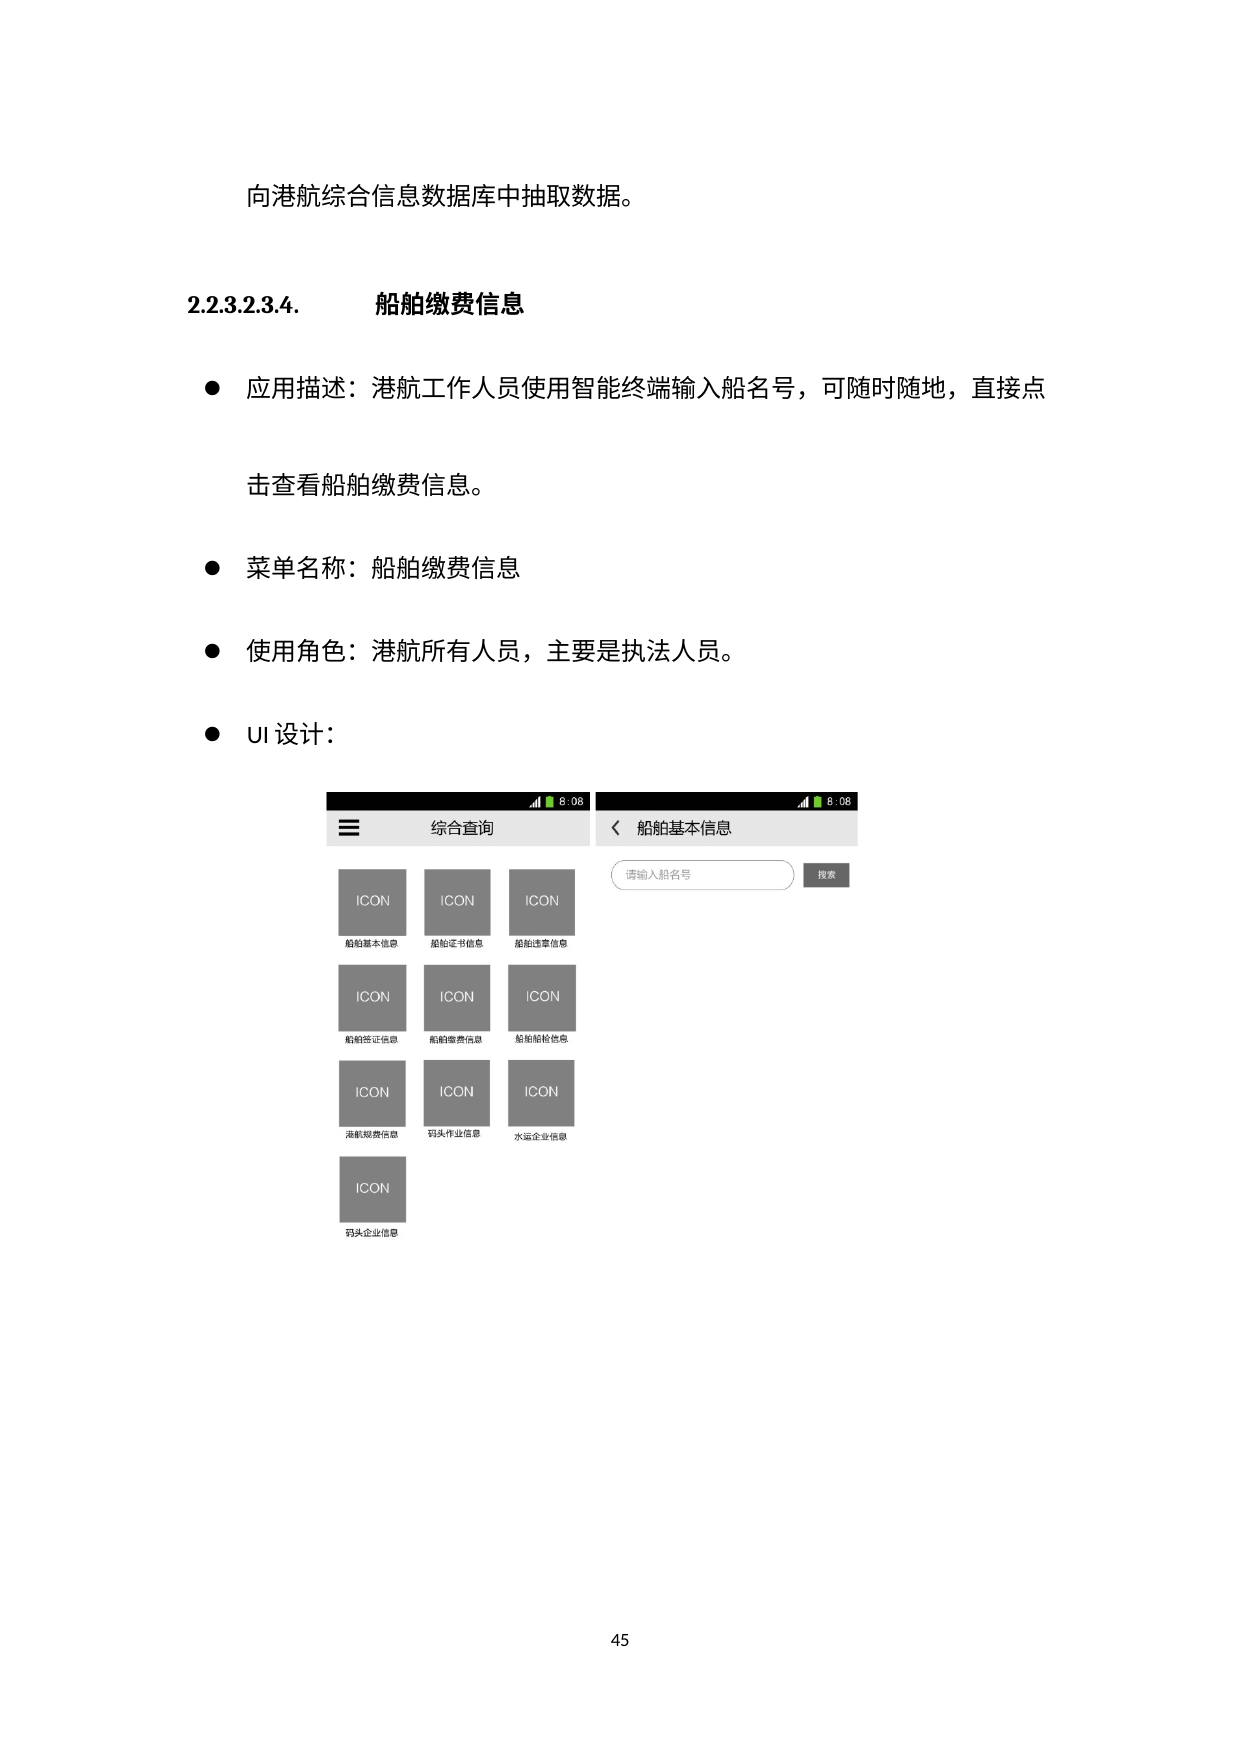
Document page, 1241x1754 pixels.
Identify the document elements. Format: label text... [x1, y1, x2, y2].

list 应用描述：港航工作人员使用智能终端输入船名号，可随时随地，直接点击查看船舶缴费信息。 [203, 354, 1047, 516]
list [203, 162, 1047, 227]
list 菜单名称：船舶缴费信息 [203, 534, 1047, 599]
picture [595, 792, 858, 1263]
picture [326, 792, 590, 1263]
list UI设计： [203, 701, 1047, 766]
subtitle 船舶缴费信息 [187, 270, 1053, 335]
list 使用角色：港航所有人员，主要是执法人员。 [203, 617, 1047, 682]
